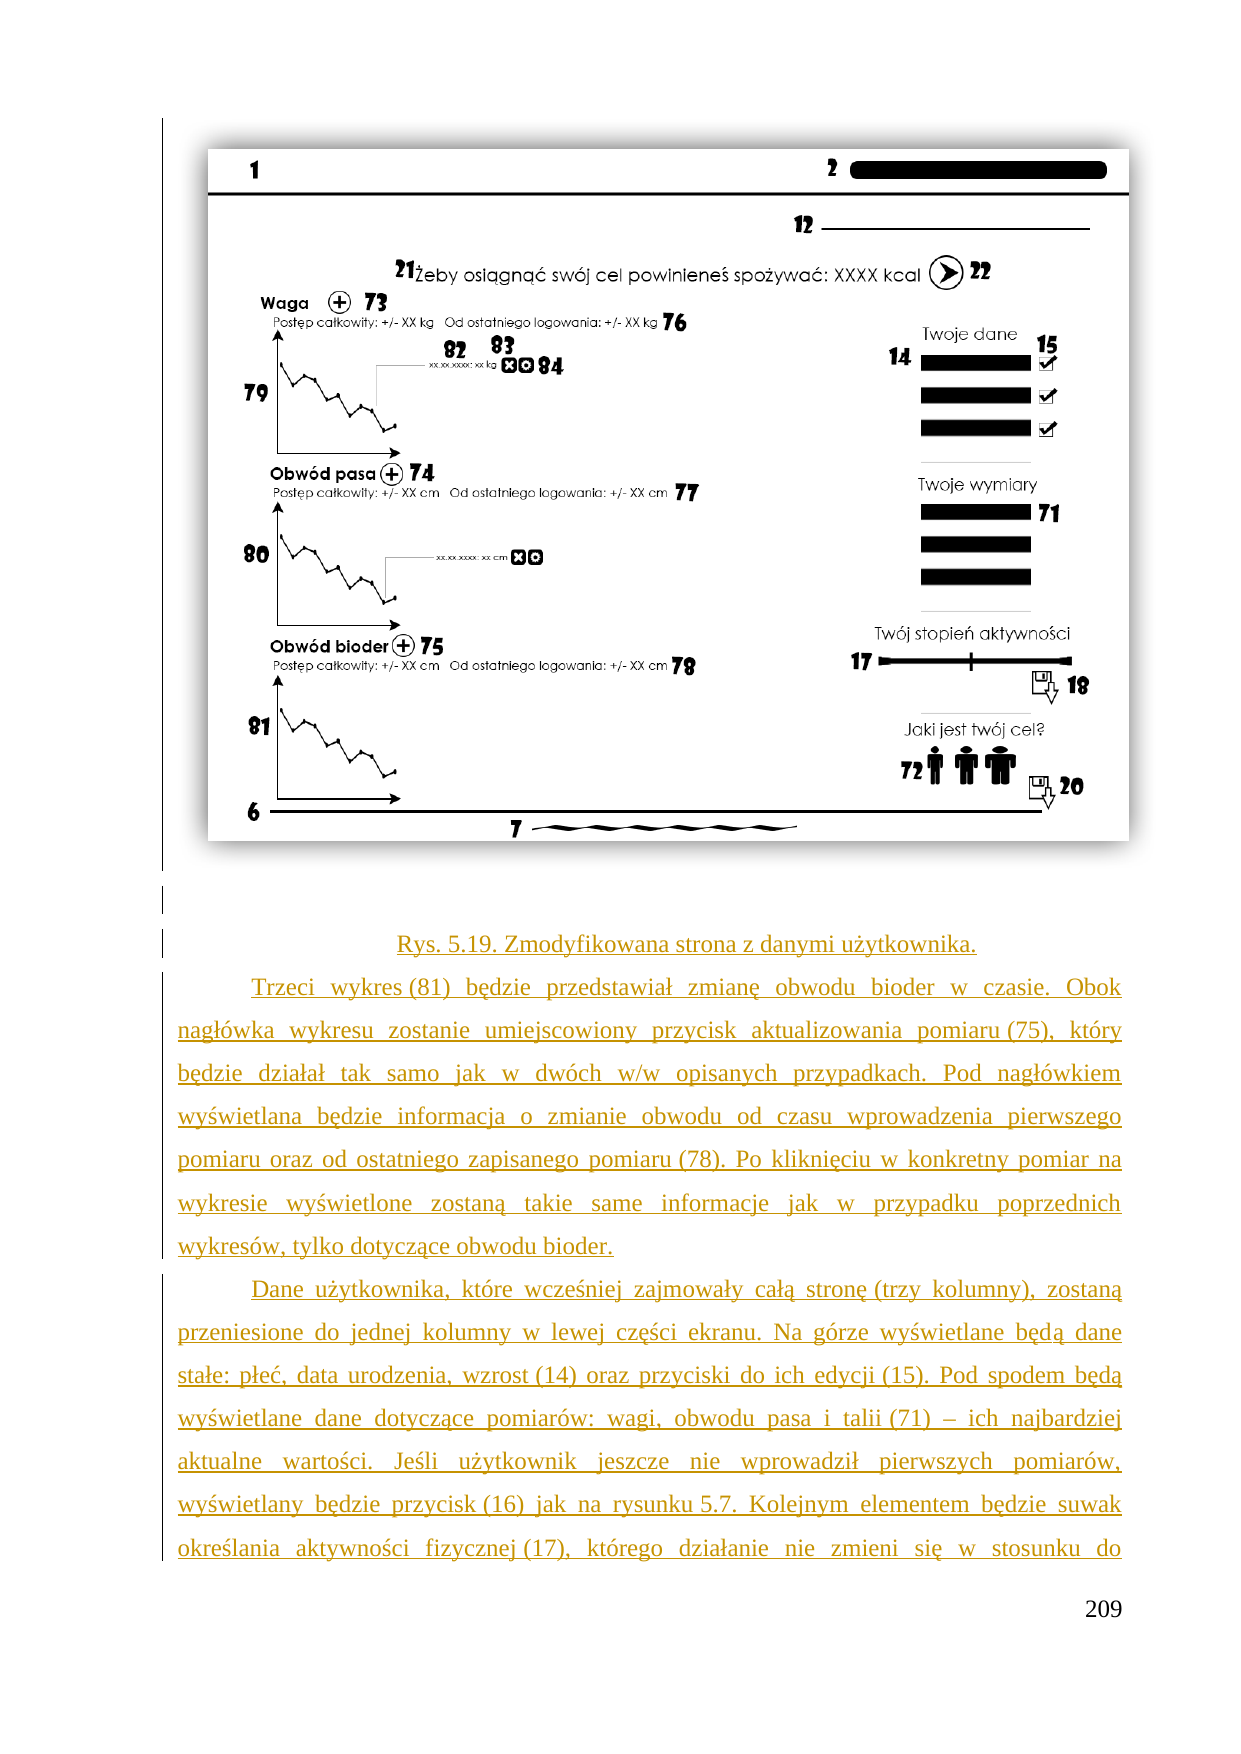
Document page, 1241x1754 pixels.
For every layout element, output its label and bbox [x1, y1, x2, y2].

picture [208, 149, 1129, 841]
